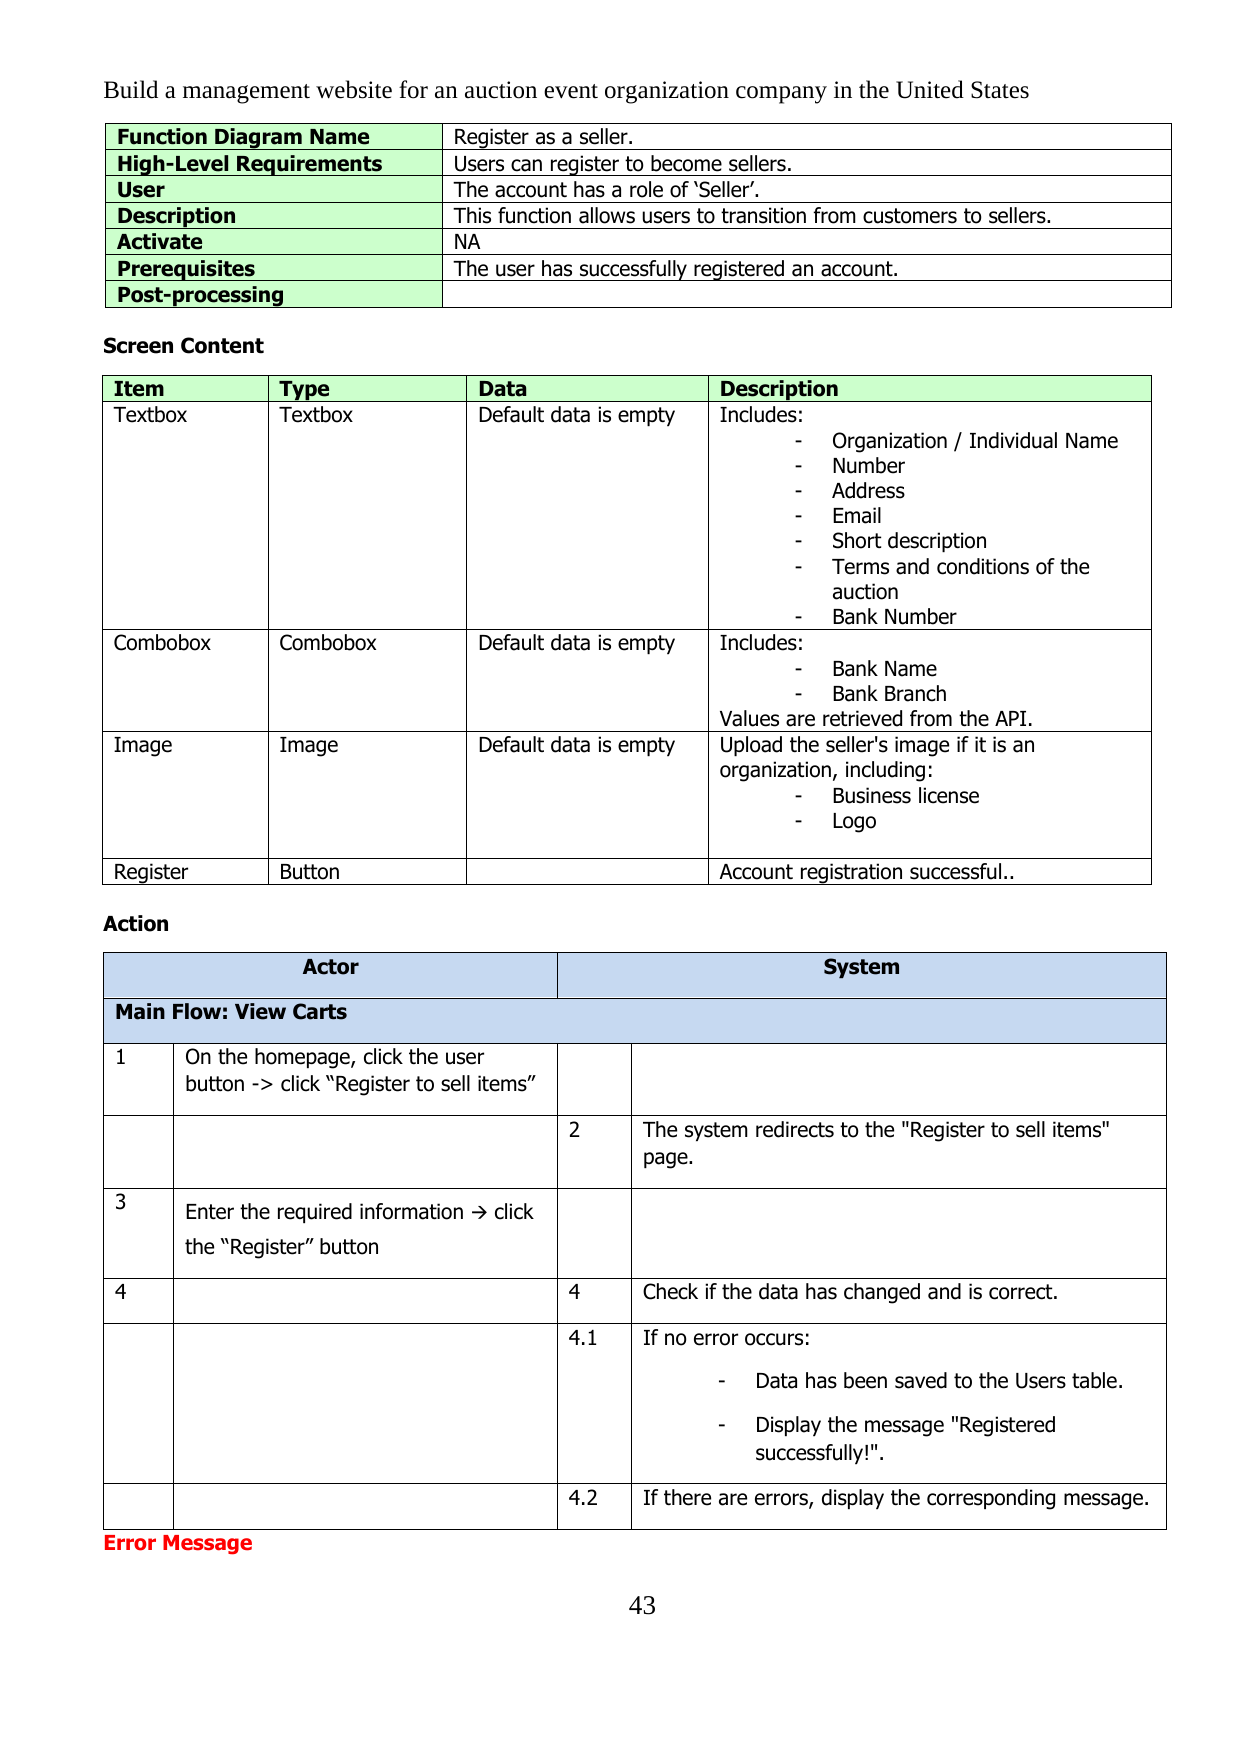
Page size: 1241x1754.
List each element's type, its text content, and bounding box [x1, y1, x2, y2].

table_header System [558, 953, 1166, 997]
table_cell Upload the seller's image if it is an organization, including: Business license Logo [709, 732, 1151, 858]
table_cell Button [269, 859, 466, 884]
table_cell [174, 1484, 557, 1529]
table_header Function Diagram Name [106, 124, 442, 149]
table_cell [174, 1279, 557, 1323]
table_cell [104, 1116, 173, 1188]
table_cell Textbox [269, 402, 466, 629]
table_cell [104, 1324, 173, 1483]
table_cell Includes: Bank Name Bank Branch Values are retrieved from the API. [709, 630, 1151, 731]
table_cell Combobox [103, 630, 268, 731]
table_cell Includes: Organization / Individual Name Number Address Email Short description Terms and conditions of the auction Bank Number [709, 402, 1151, 629]
table_cell NA [443, 229, 1171, 254]
table_cell Post-processing [106, 281, 442, 307]
table_cell [632, 1189, 1166, 1278]
table_cell If no error occurs: Data has been saved to the Users table. Display the message "Registered successfully!". [632, 1324, 1166, 1483]
table_header Description [709, 376, 1151, 401]
table_header Data [467, 376, 708, 401]
table_cell [174, 1324, 557, 1483]
table_header Type [269, 376, 466, 401]
table_cell [558, 1189, 631, 1278]
table_cell Default data is empty [467, 630, 708, 731]
table_cell 4 [558, 1279, 631, 1323]
text Action [103, 910, 1181, 936]
table_cell The system redirects to the "Register to sell items" page. [632, 1116, 1166, 1188]
table_cell If there are errors, display the corresponding message. [632, 1484, 1166, 1529]
table_cell This function allows users to transition from customers to sellers. [443, 203, 1171, 228]
table_cell 4.1 [558, 1324, 631, 1483]
table_cell Combobox [269, 630, 466, 731]
table_cell Default data is empty [467, 732, 708, 858]
table_cell 2 [558, 1116, 631, 1188]
table_cell The user has successfully registered an account. [443, 255, 1171, 280]
table_cell 1 [104, 1044, 173, 1115]
table_cell High-Level Requirements [106, 150, 442, 175]
table_cell Prerequisites [106, 255, 442, 280]
table_cell Image [269, 732, 466, 858]
table_cell [104, 1484, 173, 1529]
table_cell User [106, 176, 442, 202]
table_cell [632, 1044, 1166, 1115]
table_cell Check if the data has changed and is correct. [632, 1279, 1166, 1323]
table_cell Description [106, 203, 442, 228]
table_cell [443, 281, 1171, 307]
table_cell Users can register to become sellers. [443, 150, 1171, 175]
table_cell Image [103, 732, 268, 858]
table_cell Default data is empty [467, 402, 708, 629]
table_cell Account registration successful.. [709, 859, 1151, 884]
table_cell Enter the required information 🡪 click the “Register” button [174, 1189, 557, 1278]
table_header Register as a seller. [443, 124, 1171, 149]
table_cell On the homepage, click the user button -> click “Register to sell items” [174, 1044, 557, 1115]
text Screen Content [103, 333, 1181, 358]
table_cell 4 [104, 1279, 173, 1323]
table_cell Textbox [103, 402, 268, 629]
text Error Message [103, 1530, 1181, 1555]
table_header Item [103, 376, 268, 401]
table_cell Register [103, 859, 268, 884]
table_cell [174, 1116, 557, 1188]
table_cell [467, 859, 708, 884]
table_header Actor [104, 953, 557, 997]
table_cell 4.2 [558, 1484, 631, 1529]
table_cell Activate [106, 229, 442, 254]
table_cell The account has a role of ‘Seller’. [443, 176, 1171, 202]
table_cell Main Flow: View Carts [104, 999, 1166, 1043]
table_cell [558, 1044, 631, 1115]
table_cell 3 [104, 1189, 173, 1278]
